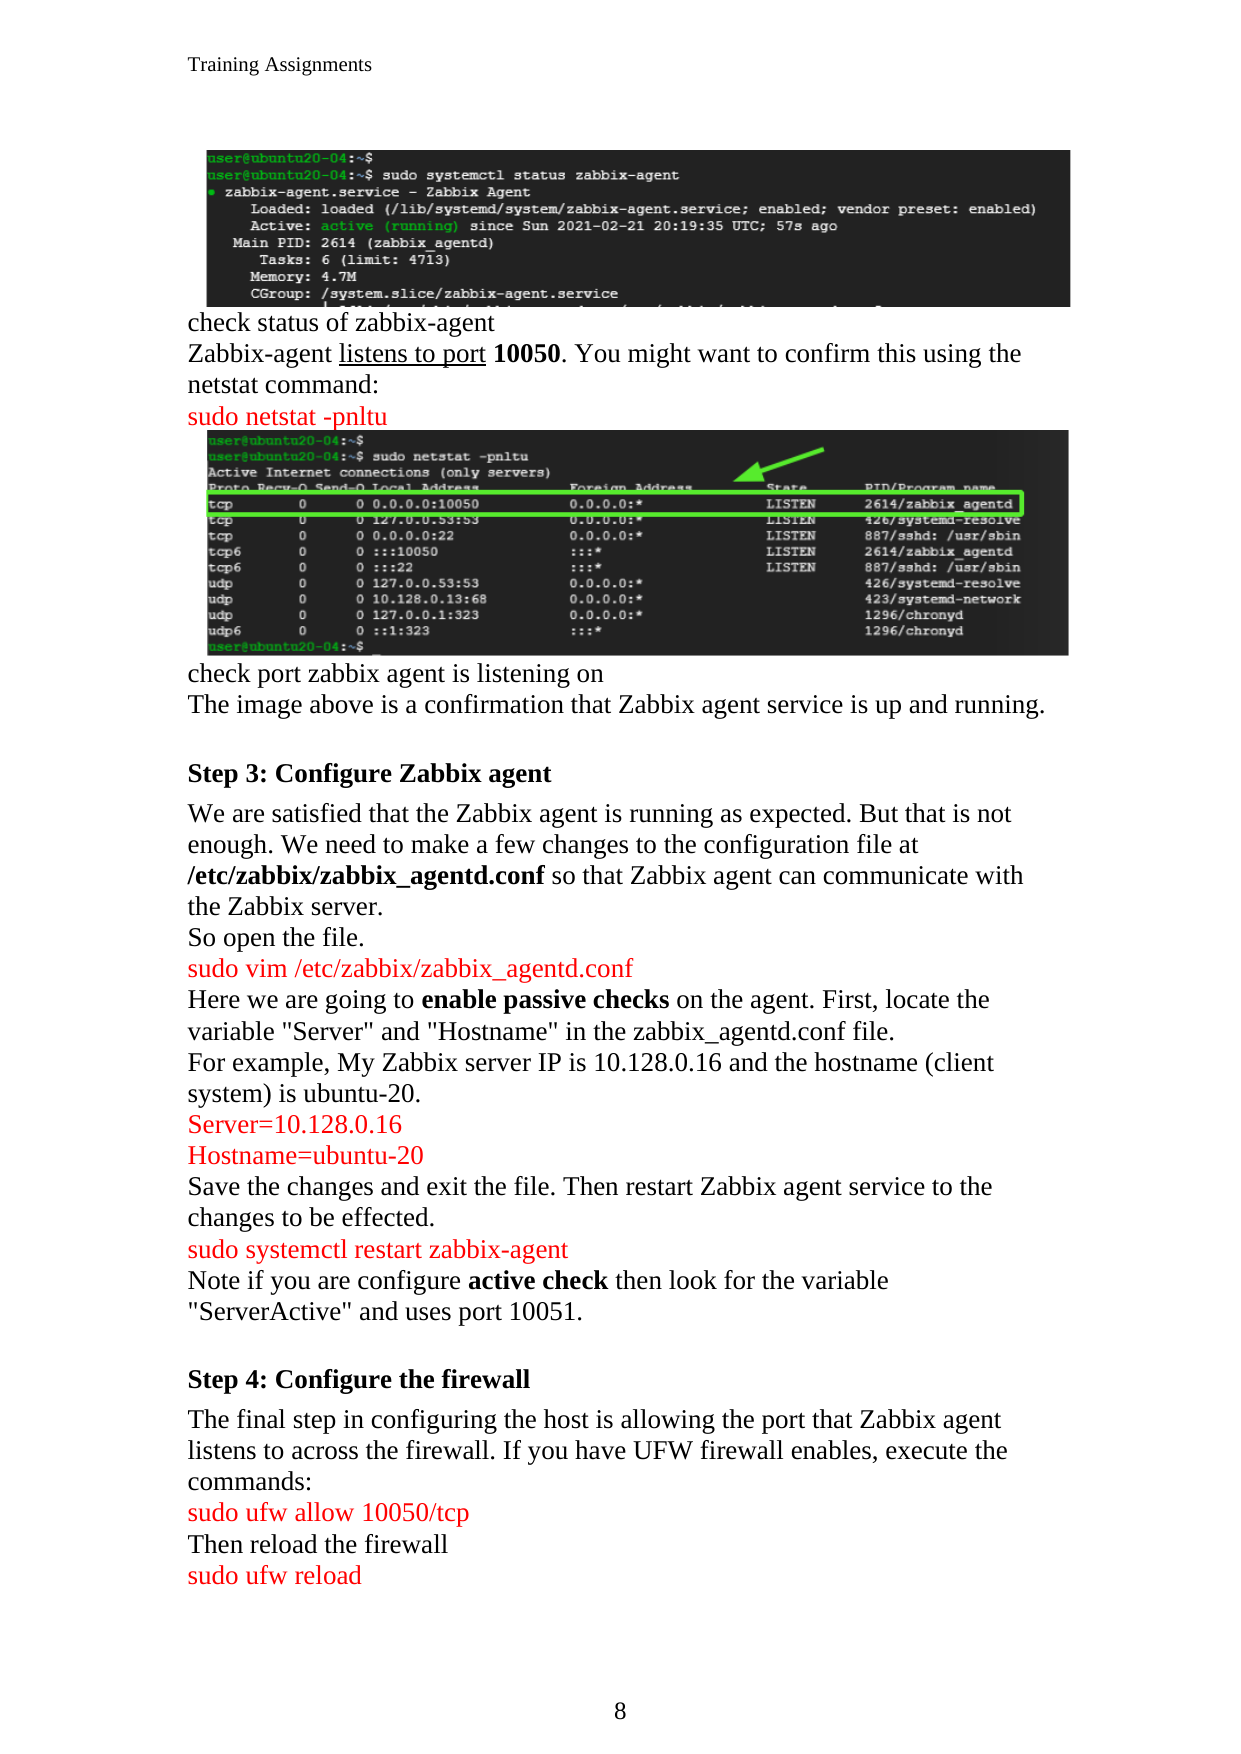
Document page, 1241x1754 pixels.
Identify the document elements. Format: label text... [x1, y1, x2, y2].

text Note if you are configure active check then look for the variable "ServerActive" and uses port 10051. [187, 1264, 1053, 1326]
text check port zabbix agent is listening on [187, 431, 1053, 688]
text check status of zabbix-agent [187, 150, 1053, 337]
text For example, My Zabbix server IP is 10.128.0.16 and the hostname (client system) is ubuntu-20. [187, 1046, 1053, 1108]
subtitle Step 3: Configure Zabbix agent [187, 757, 1053, 788]
text Server=10.128.0.16 [187, 1108, 1053, 1139]
text sudo systemctl restart zabbix-agent [187, 1233, 1053, 1264]
text sudo netstat -pnltu [187, 400, 1053, 431]
text sudo ufw reload [187, 1559, 1053, 1590]
text Hostname=ubuntu-20 [187, 1139, 1053, 1170]
text Save the changes and exit the file. Then restart Zabbix agent service to the changes to be effected. [187, 1170, 1053, 1233]
text sudo ufw allow 10050/tcp [187, 1497, 1053, 1528]
text We are satisfied that the Zabbix agent is running as expected. But that is not enough. We need to make a few changes to the configuration file at /etc/zabbix/zabbix_agentd.conf so that Zabbix agent can communicate with the Zabbix server. [187, 797, 1053, 921]
text The final step in configuring the host is allowing the port that Zabbix agent listens to across the firewall. If you have UFW firewall enables, execute the commands: [187, 1403, 1053, 1497]
text The image above is a confirmation that Zabbix agent service is up and running. [187, 688, 1053, 720]
text Here we are going to enable passive checks on the agent. First, locate the variable "Server" and "Hostname" in the zabbix_agentd.conf file. [187, 983, 1053, 1046]
text Then reload the firewall [187, 1528, 1053, 1559]
text sudo vim /etc/zabbix/zabbix_agentd.conf [187, 952, 1053, 983]
subtitle Step 4: Configure the firewall [187, 1364, 1053, 1395]
text Zabbix-agent listens to port 10050. You might want to confirm this using the netstat command: [187, 337, 1053, 400]
text So open the file. [187, 921, 1053, 952]
